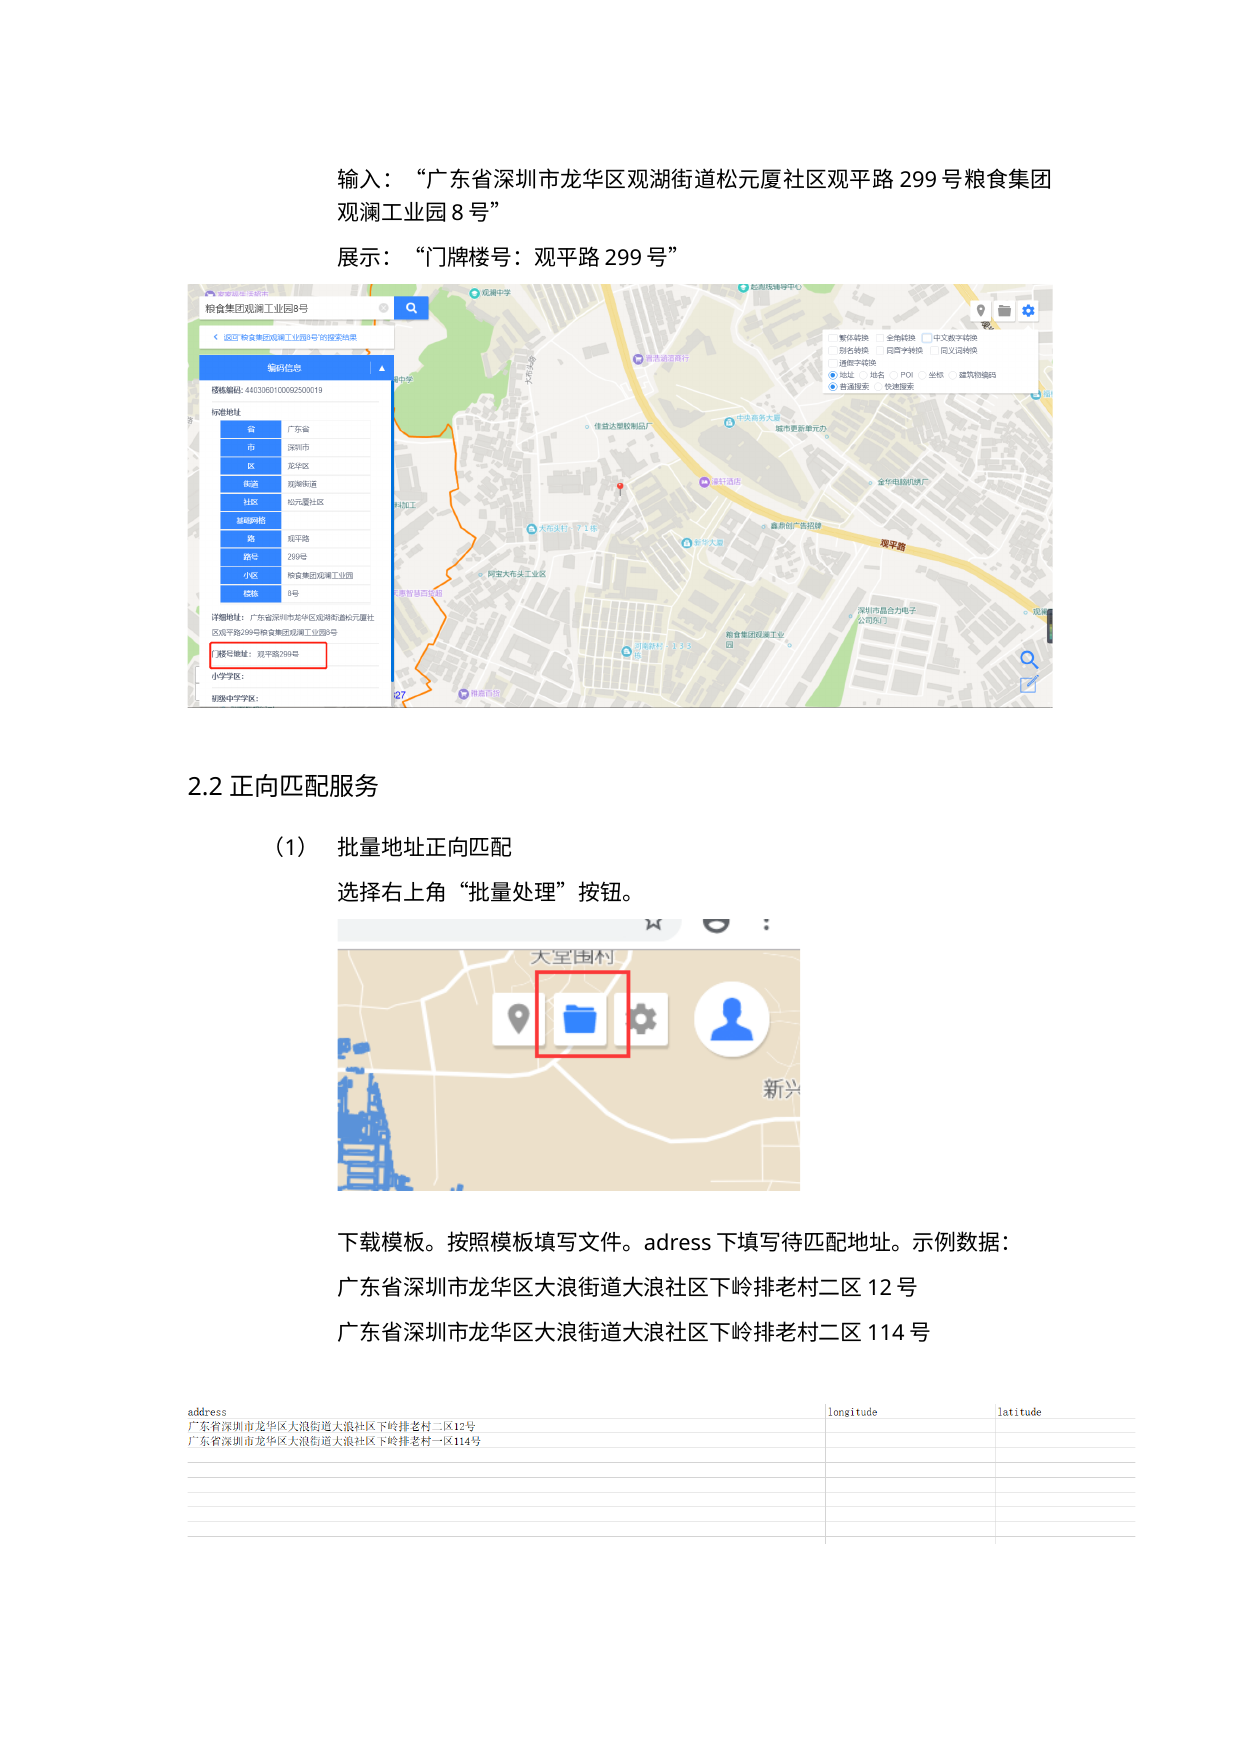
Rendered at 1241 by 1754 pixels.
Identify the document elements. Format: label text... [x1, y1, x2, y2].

list 选择右上角“批量处理”按钮。 [337, 874, 1053, 907]
list 输入：“广东省深圳市龙华区观湖街道松元厦社区观平路299号粮食集团观澜工业园8号” [337, 162, 1053, 227]
picture [337, 919, 800, 1191]
list 广东省深圳市龙华区大浪街道大浪社区下岭排老村二区114号 [337, 1314, 1053, 1347]
text 2.2 正向匹配服务 [187, 752, 1053, 817]
list 展示：“门牌楼号：观平路299号” [337, 239, 1053, 272]
picture [187, 284, 1053, 708]
list 批量地址正向匹配 [262, 829, 1053, 862]
list 广东省深圳市龙华区大浪街道大浪社区下岭排老村二区12号 [337, 1269, 1053, 1302]
list 下载模板。按照模板填写文件。adress下填写待匹配地址。示例数据： [337, 1224, 1053, 1257]
picture [187, 1404, 1136, 1544]
